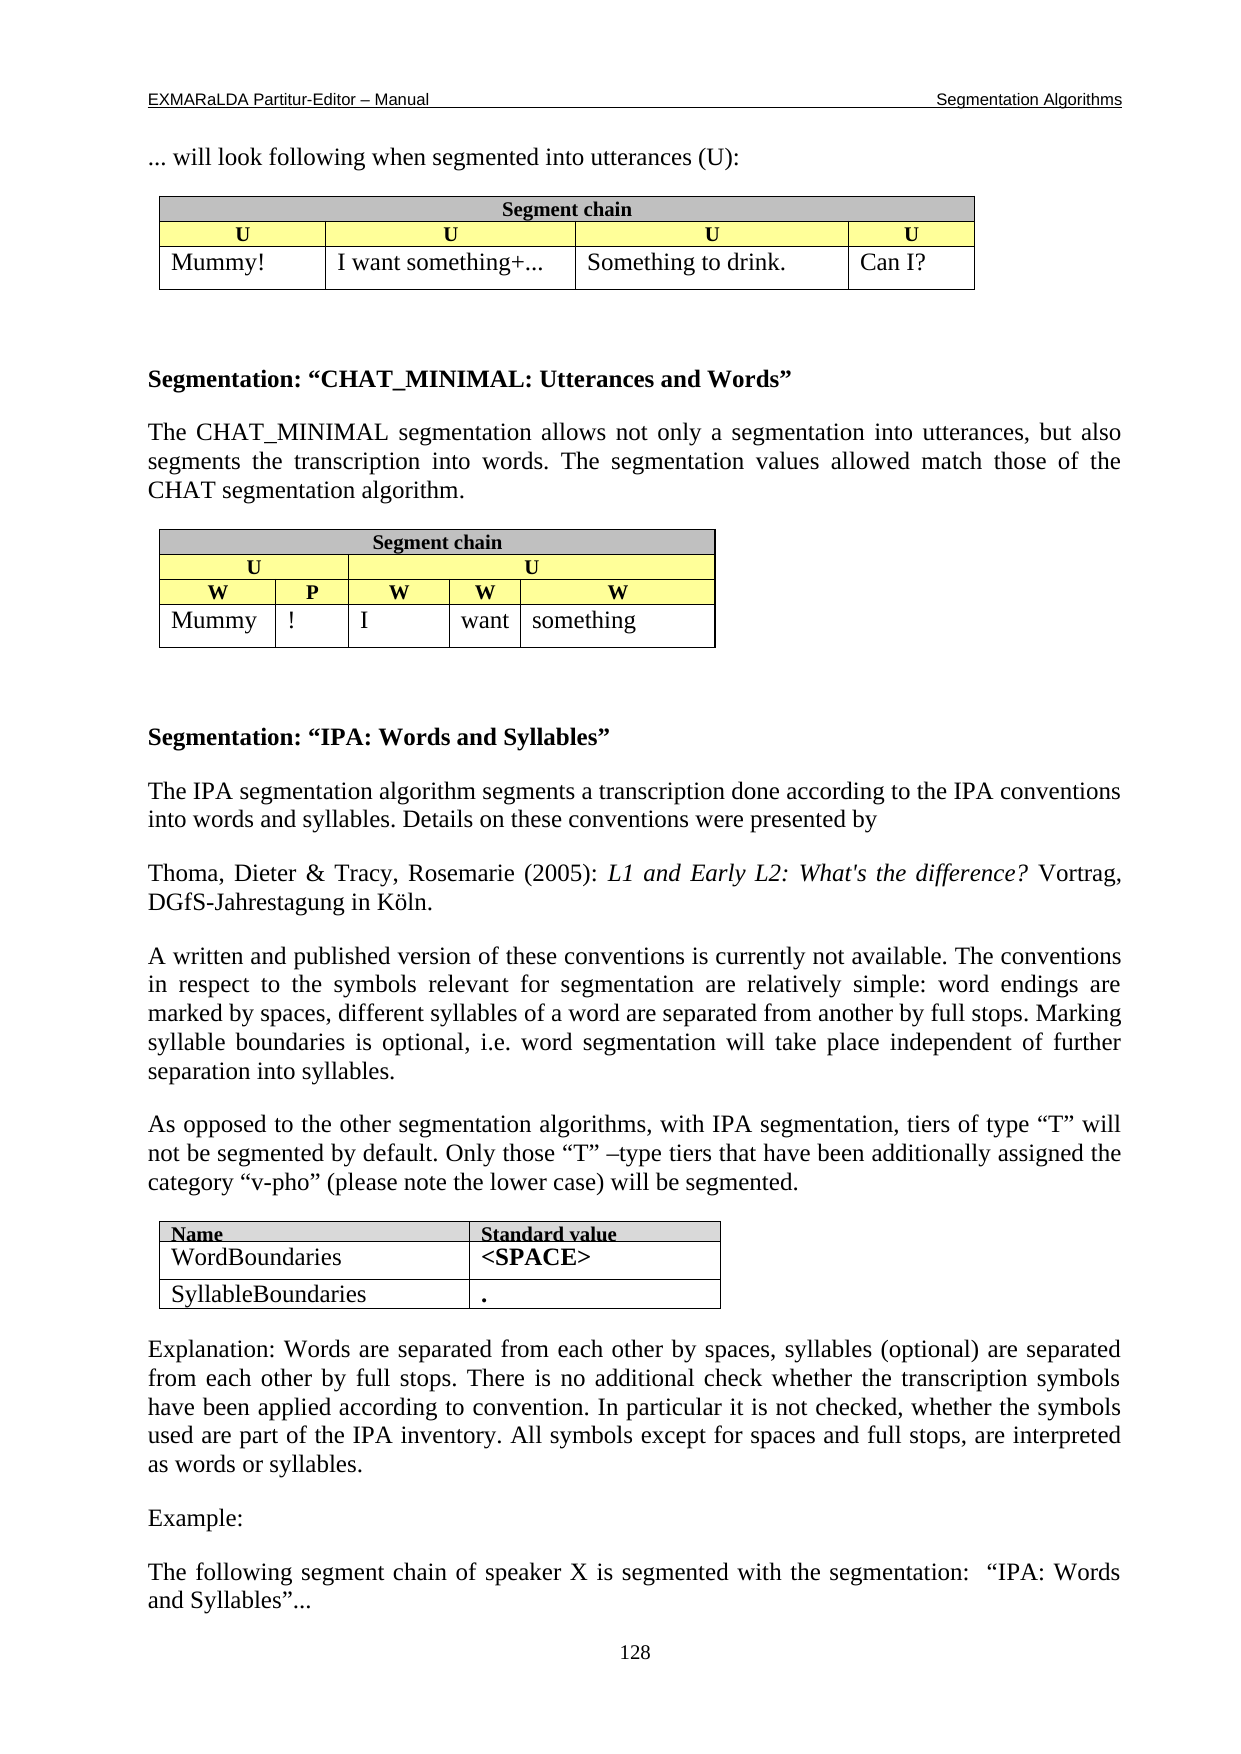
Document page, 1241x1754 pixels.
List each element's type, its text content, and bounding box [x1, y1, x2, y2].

subtitle Segmentation: “CHAT_MINIMAL: Utterances and Words” [148, 364, 1122, 392]
table_cell ! [276, 605, 348, 647]
table_cell I [349, 605, 449, 647]
table_header Segment chain [160, 197, 974, 221]
table_cell SyllableBoundaries [160, 1280, 469, 1308]
table_header Segment chain [160, 530, 714, 554]
table_cell <SPACE> [470, 1242, 720, 1278]
text Example: [148, 1503, 1122, 1532]
table_cell Mummy! [160, 247, 325, 289]
table_cell W [450, 580, 520, 604]
table_cell U [326, 222, 575, 246]
table_cell W [160, 580, 275, 604]
table_cell something [521, 605, 714, 647]
table_cell W [349, 580, 449, 604]
text Explanation: Words are separated from each other by spaces, syllables (optional) are separated from each other by full stops. There is no additional check whether the transcription symbols have been applied according to convention. In particular it is not checked, whether the symbols used are part of the IPA inventory. All symbols except for spaces and full stops, are interpreted as words or syllables. [148, 1334, 1122, 1478]
table_cell Something to drink. [576, 247, 848, 289]
text ... will look following when segmented into utterances (U): [148, 142, 1122, 171]
text The CHAT_MINIMAL segmentation allows not only a segmentation into utterances, but also segments the transcription into words. The segmentation values allowed match those of the CHAT segmentation algorithm. [148, 417, 1122, 504]
table_cell U [160, 555, 348, 579]
text As opposed to the other segmentation algorithms, with IPA segmentation, tiers of type “T” will not be segmented by default. Only those “T” –type tiers that have been additionally assigned the category “v-pho” (please note the lower case) will be segmented. [148, 1109, 1122, 1196]
table_cell want [450, 605, 520, 647]
table_header Name [160, 1222, 469, 1241]
table_cell U [349, 555, 714, 579]
text The following segment chain of speaker X is segmented with the segmentation: “IPA: Words and Syllables”... [148, 1557, 1122, 1614]
table_cell Can I? [849, 247, 974, 289]
table_header Standard value [470, 1222, 720, 1241]
table_cell P [276, 580, 348, 604]
text Thoma, Dieter & Tracy, Rosemarie (2005): L1 and Early L2: What's the difference? Vortrag, DGfS-Jahrestagung in Köln. [148, 858, 1122, 916]
table_cell U [576, 222, 848, 246]
table_cell WordBoundaries [160, 1242, 469, 1278]
table_cell I want something+... [326, 247, 575, 289]
table_cell U [160, 222, 325, 246]
table_cell Mummy [160, 605, 275, 647]
table_cell U [849, 222, 974, 246]
subtitle Segmentation: “IPA: Words and Syllables” [148, 722, 1122, 751]
text The IPA segmentation algorithm segments a transcription done according to the IPA conventions into words and syllables. Details on these conventions were presented by [148, 776, 1122, 833]
table_cell . [470, 1280, 720, 1308]
text A written and published version of these conventions is currently not available. The conventions in respect to the symbols relevant for segmentation are relatively simple: word endings are marked by spaces, different syllables of a word are separated from another by full stops. Marking syllable boundaries is optional, i.e. word segmentation will take place independent of further separation into syllables. [148, 941, 1122, 1084]
table_cell W [521, 580, 714, 604]
